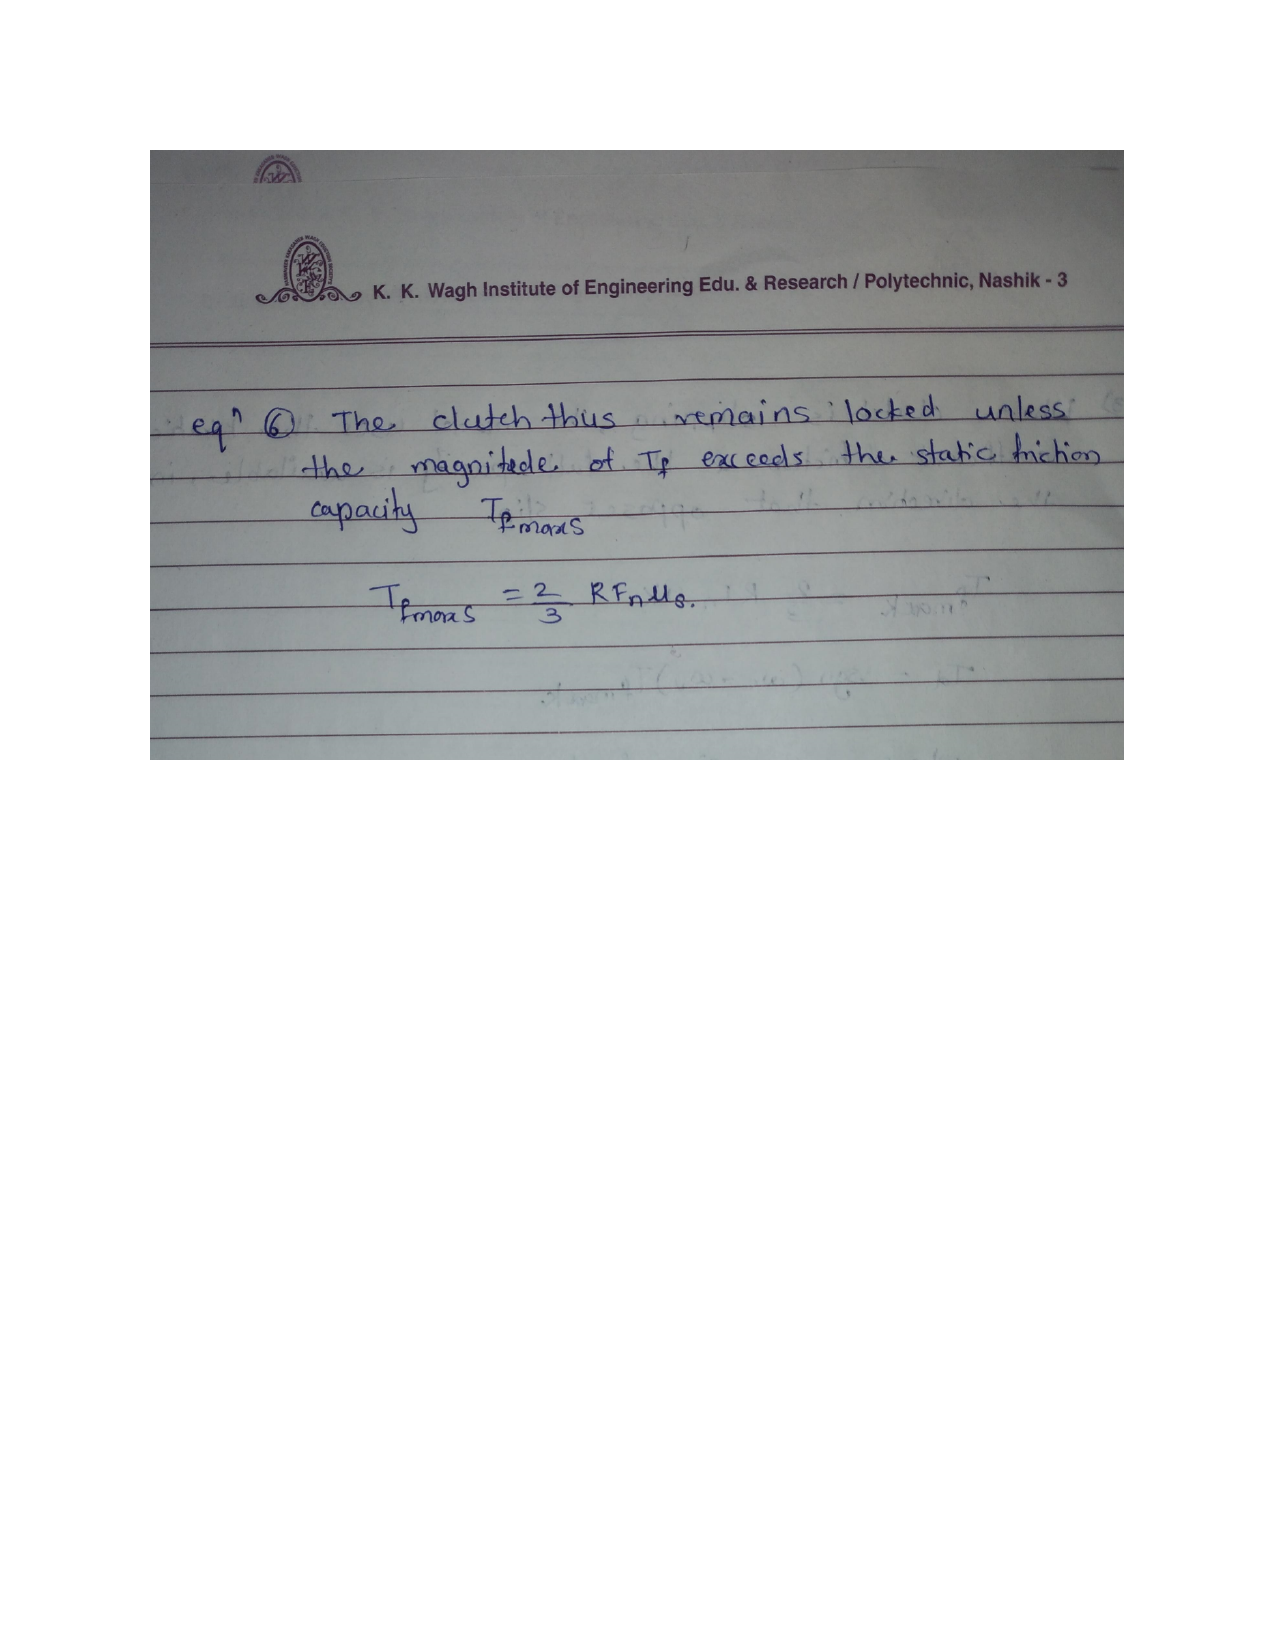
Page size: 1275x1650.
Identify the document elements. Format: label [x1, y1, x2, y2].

picture [150, 150, 1124, 760]
